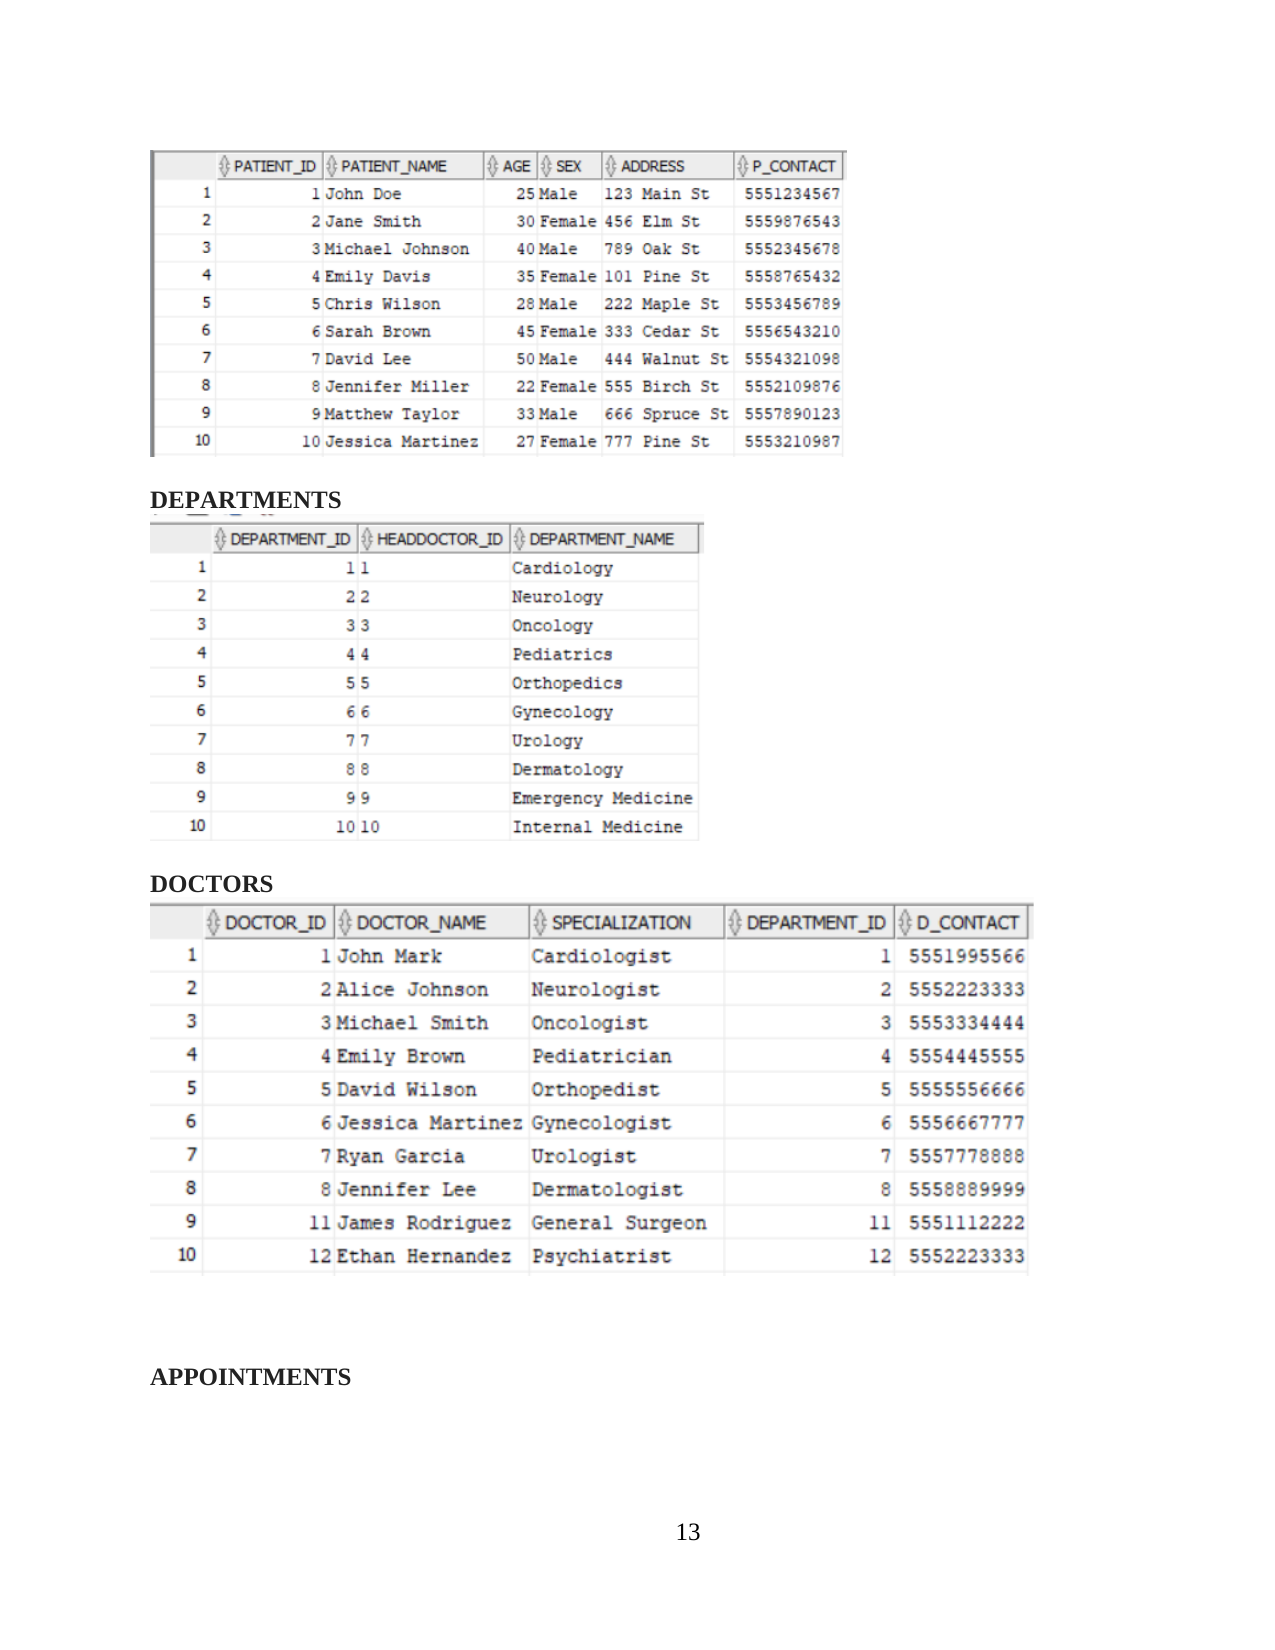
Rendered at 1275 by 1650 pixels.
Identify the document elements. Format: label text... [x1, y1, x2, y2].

picture [150, 150, 847, 457]
text APPOINTMENTS [150, 1362, 1226, 1390]
text DOCTORS [150, 869, 1226, 898]
picture [150, 897, 1034, 1276]
text DEPARTMENTS [150, 486, 1226, 514]
picture [150, 514, 705, 841]
